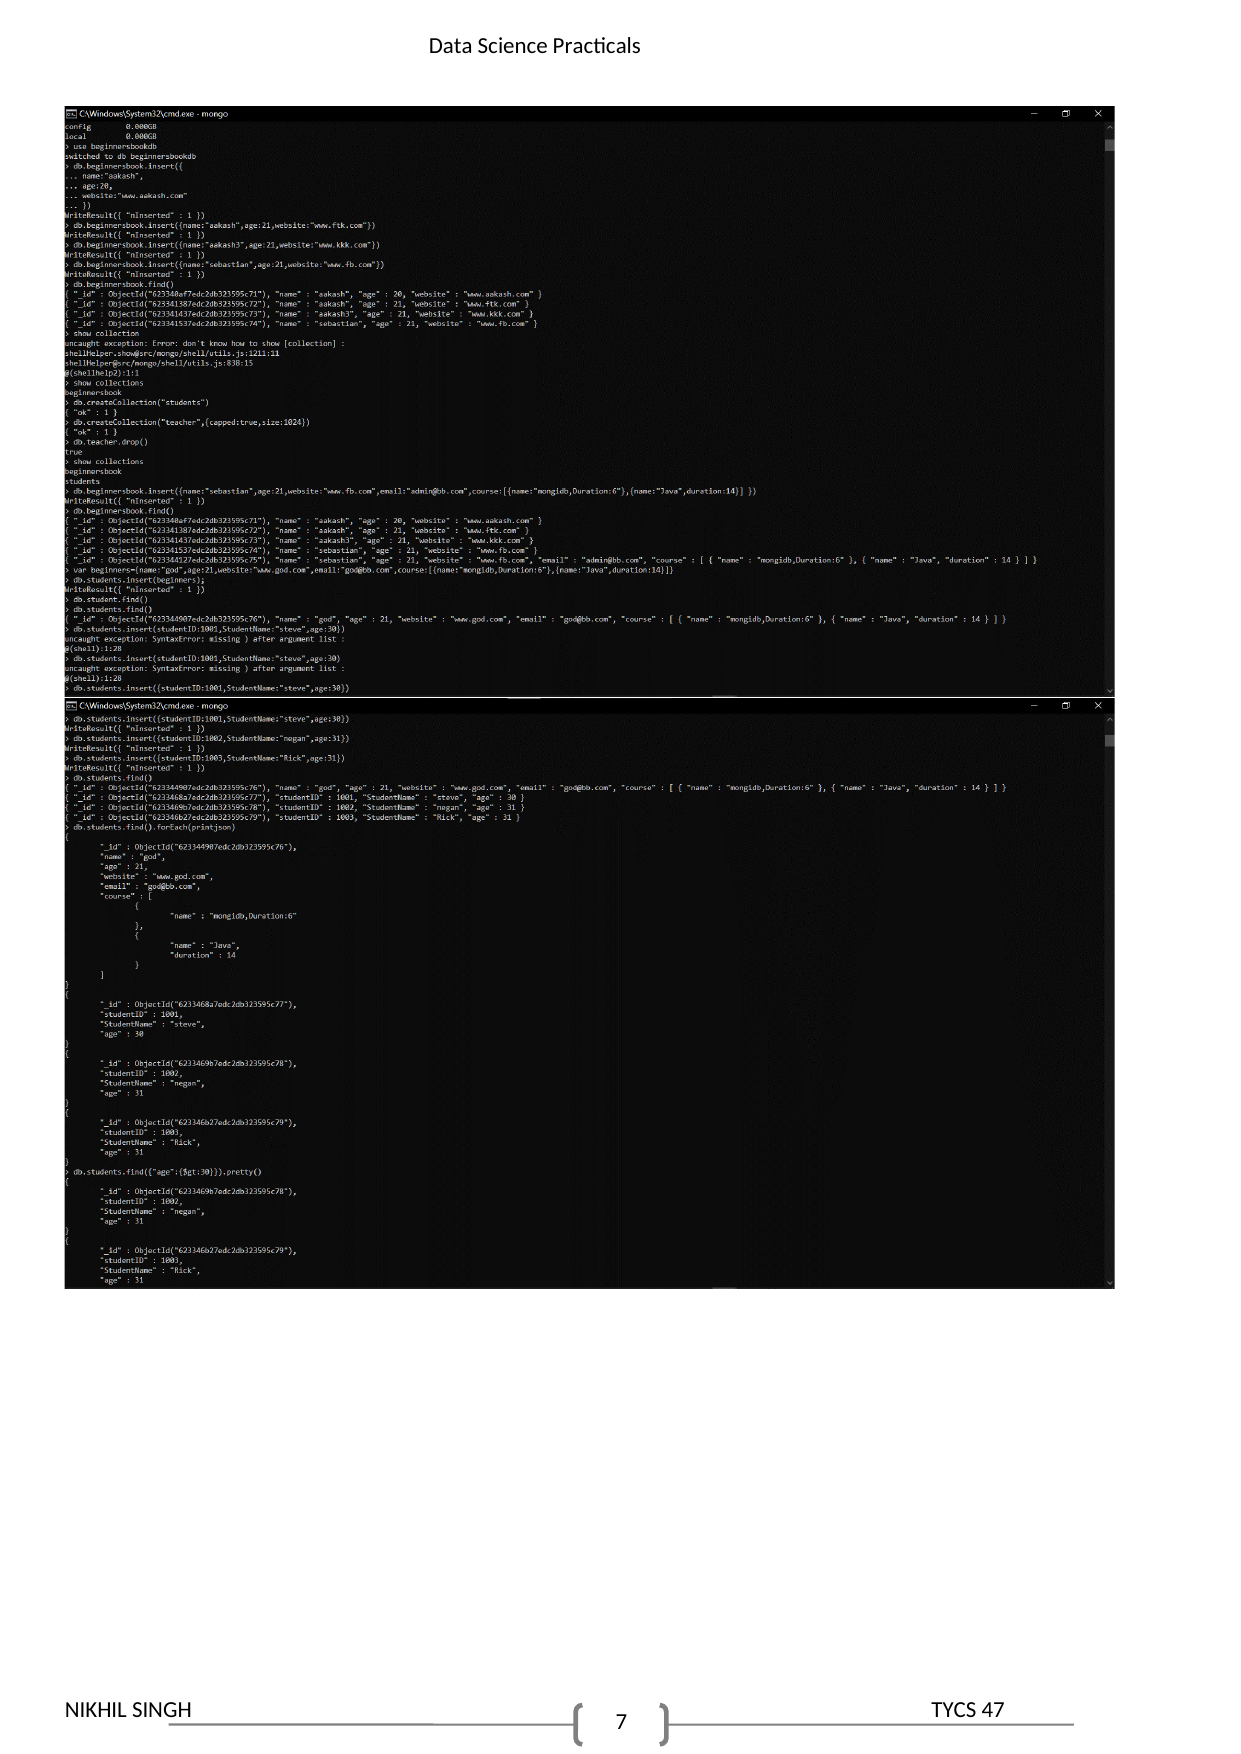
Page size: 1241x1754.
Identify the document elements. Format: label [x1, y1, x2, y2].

picture [64, 106, 1115, 1289]
